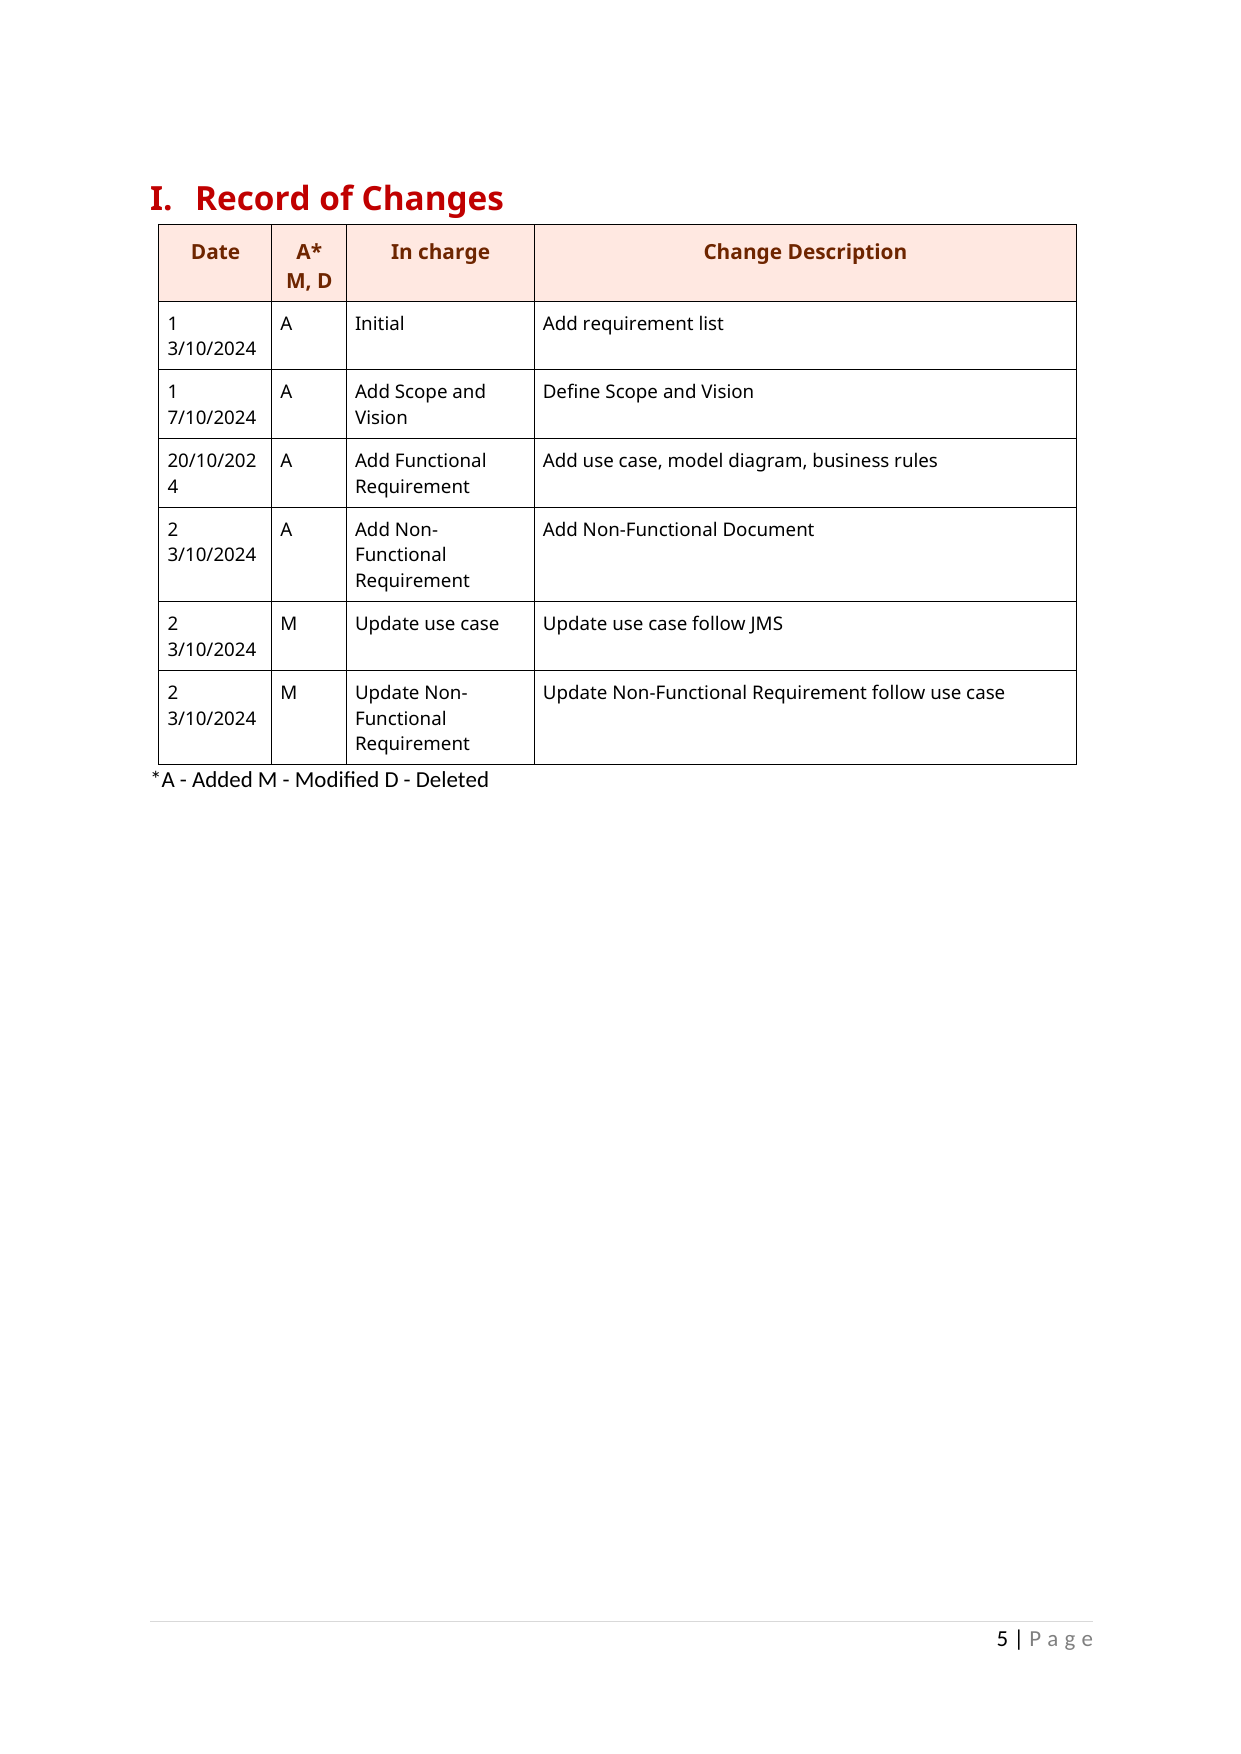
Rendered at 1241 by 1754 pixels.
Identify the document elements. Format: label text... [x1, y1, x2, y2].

table_cell Add requirement list [535, 302, 1076, 369]
table_cell 17/10/2024 [159, 370, 271, 438]
table_header Change Description [535, 225, 1076, 301]
table_header Date [159, 225, 271, 301]
table_cell 13/10/2024 [159, 302, 271, 369]
table_header A* M, D [272, 225, 346, 301]
text *A - Added M - Modified D - Deleted [150, 765, 1093, 793]
table_cell 23/10/2024 [159, 508, 271, 601]
table_cell Update use case follow JMS [535, 602, 1076, 670]
table_cell A [272, 439, 346, 507]
table_cell Add Non-Functional Document [535, 508, 1076, 601]
table_cell M [272, 602, 346, 670]
table_cell M [272, 671, 346, 764]
table_cell Add Non-Functional Requirement [347, 508, 534, 601]
table_cell Add Functional Requirement [347, 439, 534, 507]
table_cell 23/10/2024 [159, 671, 271, 764]
table_cell A [272, 370, 346, 438]
table_cell Add use case, model diagram, business rules [535, 439, 1076, 507]
table_cell Update use case [347, 602, 534, 670]
table_cell A [272, 302, 346, 369]
table_cell A [272, 508, 346, 601]
table_cell 20/10/2024 [159, 439, 271, 507]
table_cell Add Scope and Vision [347, 370, 534, 438]
table_cell Update Non-Functional Requirement [347, 671, 534, 764]
table_cell Define Scope and Vision [535, 370, 1076, 438]
table_header In charge [347, 225, 534, 301]
table_cell 23/10/2024 [159, 602, 271, 670]
table_cell Update Non-Functional Requirement follow use case [535, 671, 1076, 764]
subtitle Record of Changes [150, 175, 1093, 220]
table_cell Initial [347, 302, 534, 369]
